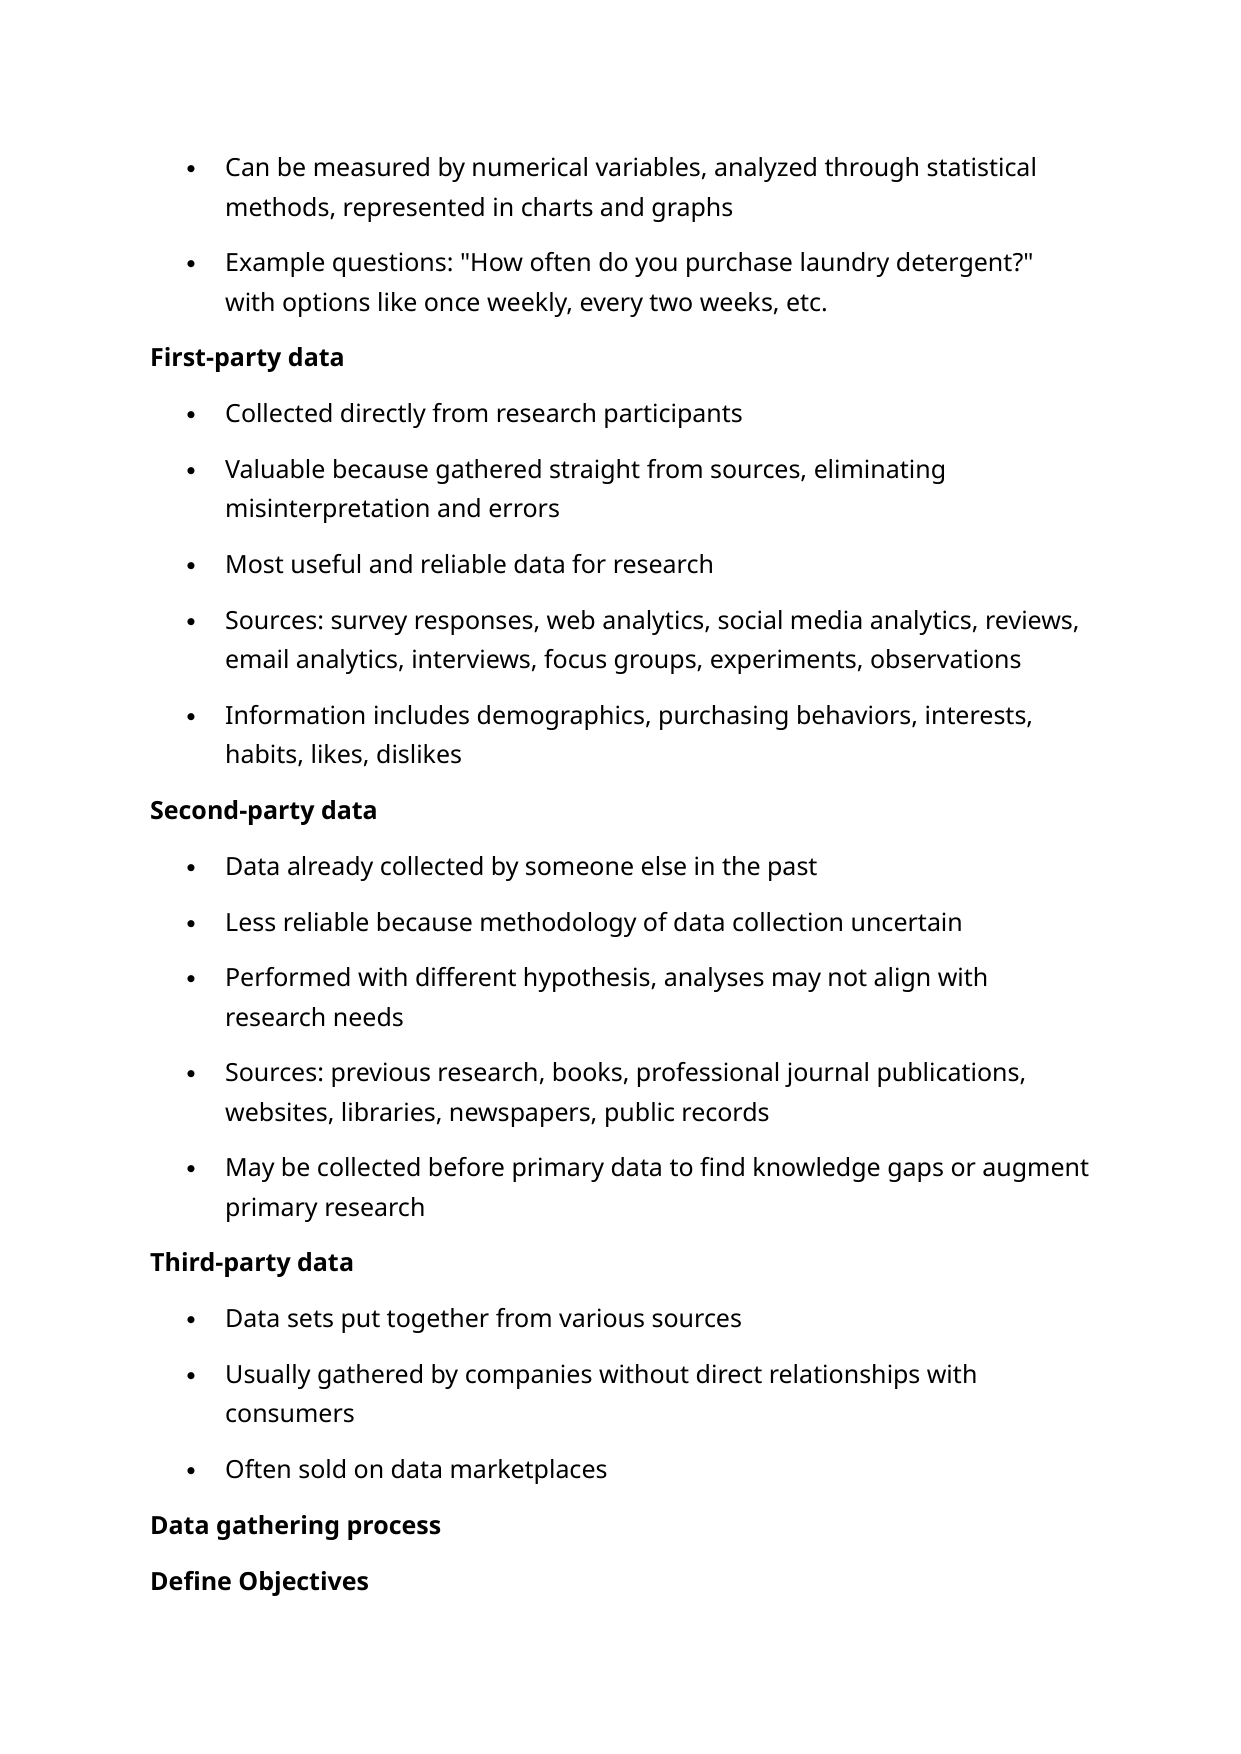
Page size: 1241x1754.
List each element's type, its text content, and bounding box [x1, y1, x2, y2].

text Second-party data [150, 792, 1090, 827]
list Can be measured by numerical variables, analyzed through statistical methods, represented in charts and graphs [187, 150, 1090, 223]
list Information includes demographics, purchasing behaviors, interests, habits, likes, dislikes [187, 697, 1090, 771]
list May be collected before primary data to find knowledge gaps or augment primary research [187, 1150, 1090, 1223]
list Valuable because gathered straight from sources, eliminating misinterpretation and errors [187, 452, 1090, 525]
text Data gathering process [150, 1507, 1090, 1542]
list Collected directly from research participants [187, 396, 1090, 430]
list Data already collected by someone else in the past [187, 848, 1090, 882]
text Define Objectives [150, 1563, 1090, 1597]
list Less reliable because methodology of data collection uncertain [187, 904, 1090, 938]
list Sources: previous research, books, professional journal publications, websites, libraries, newspapers, public records [187, 1055, 1090, 1128]
list Example questions: "How often do you purchase laundry detergent?" with options like once weekly, every two weeks, etc. [187, 245, 1090, 318]
text Third-party data [150, 1245, 1090, 1279]
list Performed with different hypothesis, analyses may not align with research needs [187, 960, 1090, 1033]
list Most useful and reliable data for research [187, 547, 1090, 581]
list Usually gathered by companies without direct relationships with consumers [187, 1357, 1090, 1430]
text First-party data [150, 340, 1090, 374]
list Often sold on data marketplaces [187, 1452, 1090, 1486]
list Data sets put together from various sources [187, 1301, 1090, 1335]
list Sources: survey responses, web analytics, social media analytics, reviews, email analytics, interviews, focus groups, experiments, observations [187, 602, 1090, 676]
